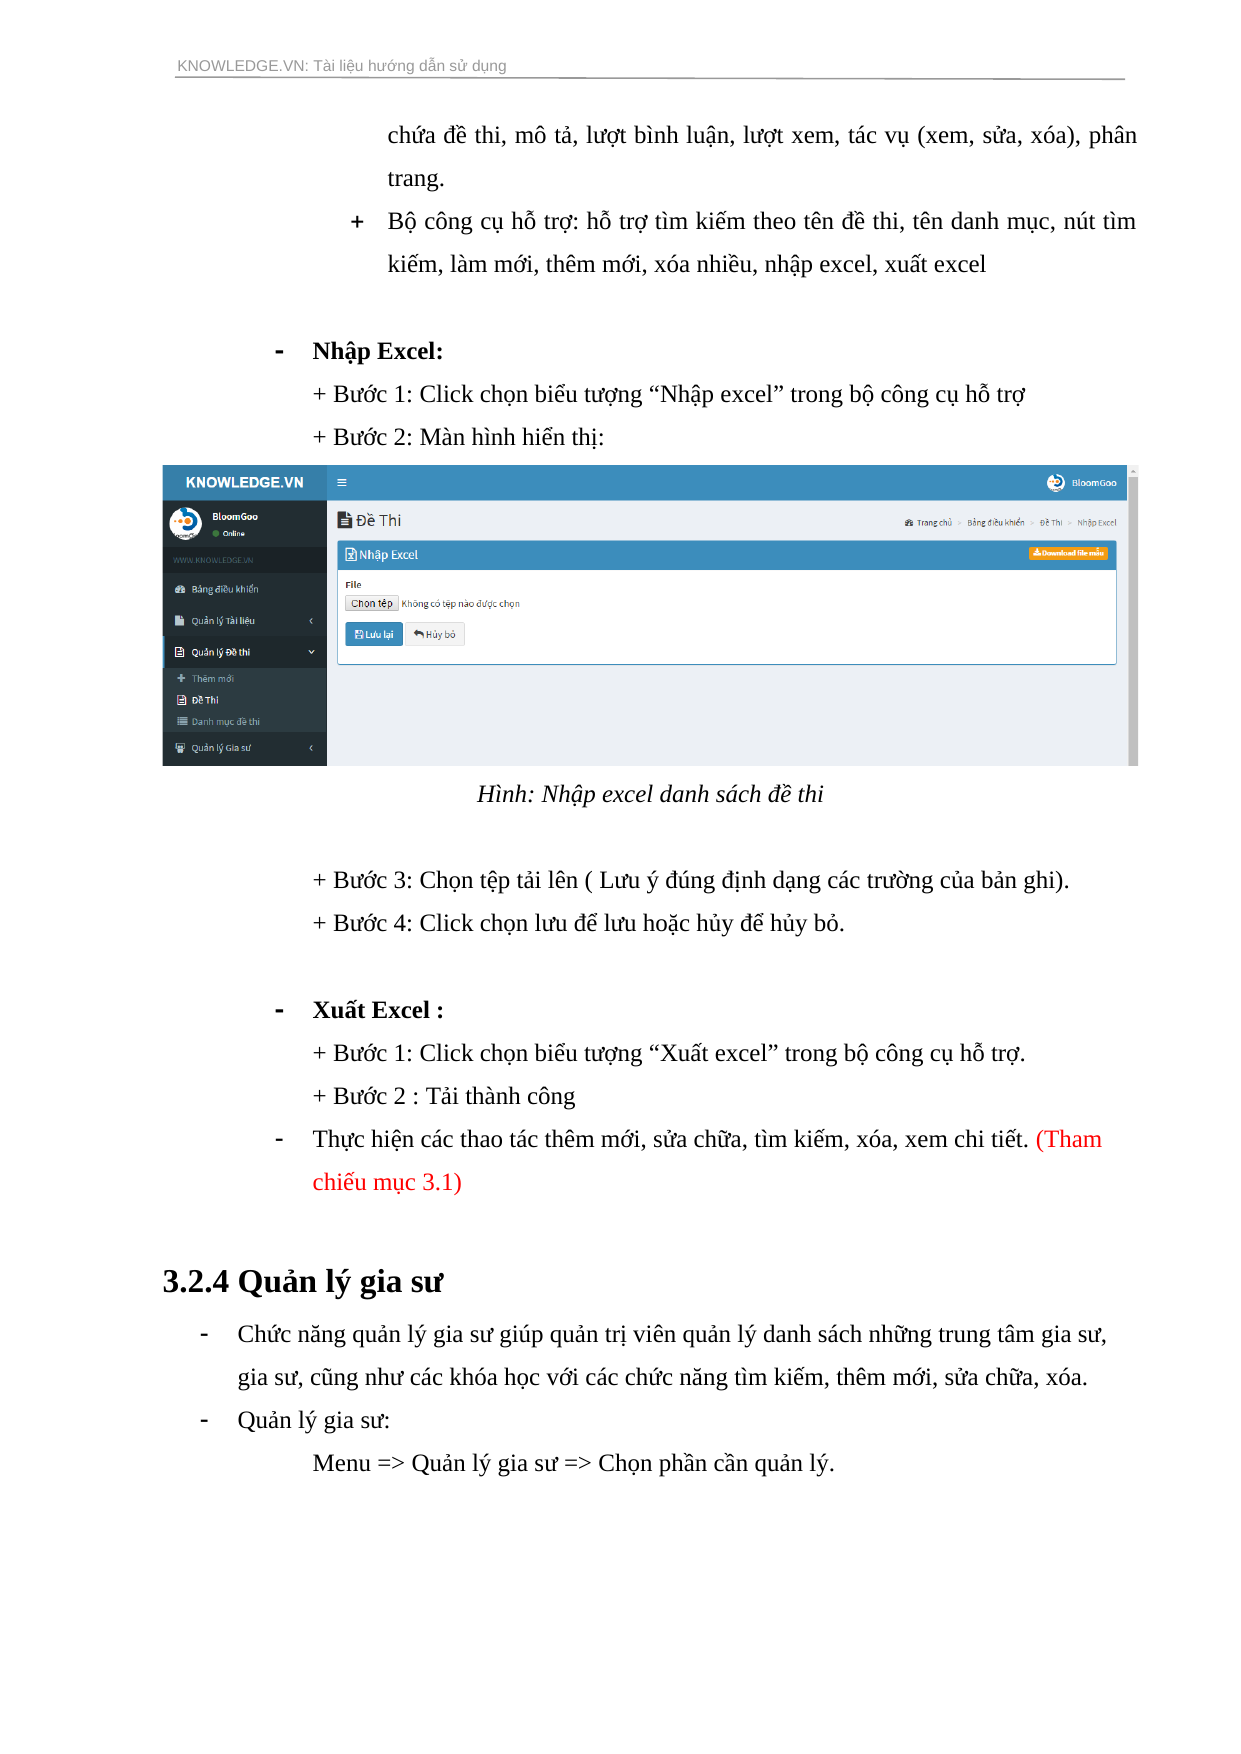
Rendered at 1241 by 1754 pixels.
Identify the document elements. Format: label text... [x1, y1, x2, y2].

list Nhập Excel: [275, 336, 1138, 364]
list Bộ công cụ hỗ trợ: hỗ trợ tìm kiếm theo tên đề thi, tên danh mục, nút tìm kiếm, làm mới, thêm mới, xóa nhiều, nhập excel, xuất excel [350, 206, 1138, 278]
list + Bước 2: Màn hình hiển thị: [312, 422, 1138, 451]
list + Bước 2 : Tải thành công [312, 1081, 1138, 1110]
text Hình: Nhập excel danh sách đề thi [162, 779, 1138, 808]
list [350, 77, 1138, 192]
text Menu => Quản lý gia sư => Chọn phần cần quản lý. [162, 1448, 1138, 1477]
list + Bước 4: Click chọn lưu để lưu hoặc hủy để hủy bỏ. [312, 908, 1138, 937]
list + Bước 1: Click chọn biểu tượng “Xuất excel” trong bộ công cụ hỗ trợ. [312, 1038, 1138, 1067]
list Quản lý gia sư: [200, 1405, 1138, 1434]
list + Bước 1: Click chọn biểu tượng “Nhập excel” trong bộ công cụ hỗ trợ [312, 379, 1138, 408]
list Xuất Excel : [275, 995, 1138, 1023]
list Thực hiện các thao tác thêm mới, sửa chữa, tìm kiếm, xóa, xem chi tiết. (Tham chiếu mục 3.1) [275, 1124, 1138, 1196]
picture [162, 465, 1139, 766]
list + Bước 3: Chọn tệp tải lên ( Lưu ý đúng định dạng các trường của bản ghi). [312, 865, 1138, 894]
subtitle 3.2.4 Quản lý gia sư [162, 1262, 1118, 1300]
list Chức năng quản lý gia sư giúp quản trị viên quản lý danh sách những trung tâm gia sư, gia sư, cũng như các khóa học với các chức năng tìm kiếm, thêm mới, sửa chữa, xóa. [200, 1319, 1138, 1391]
